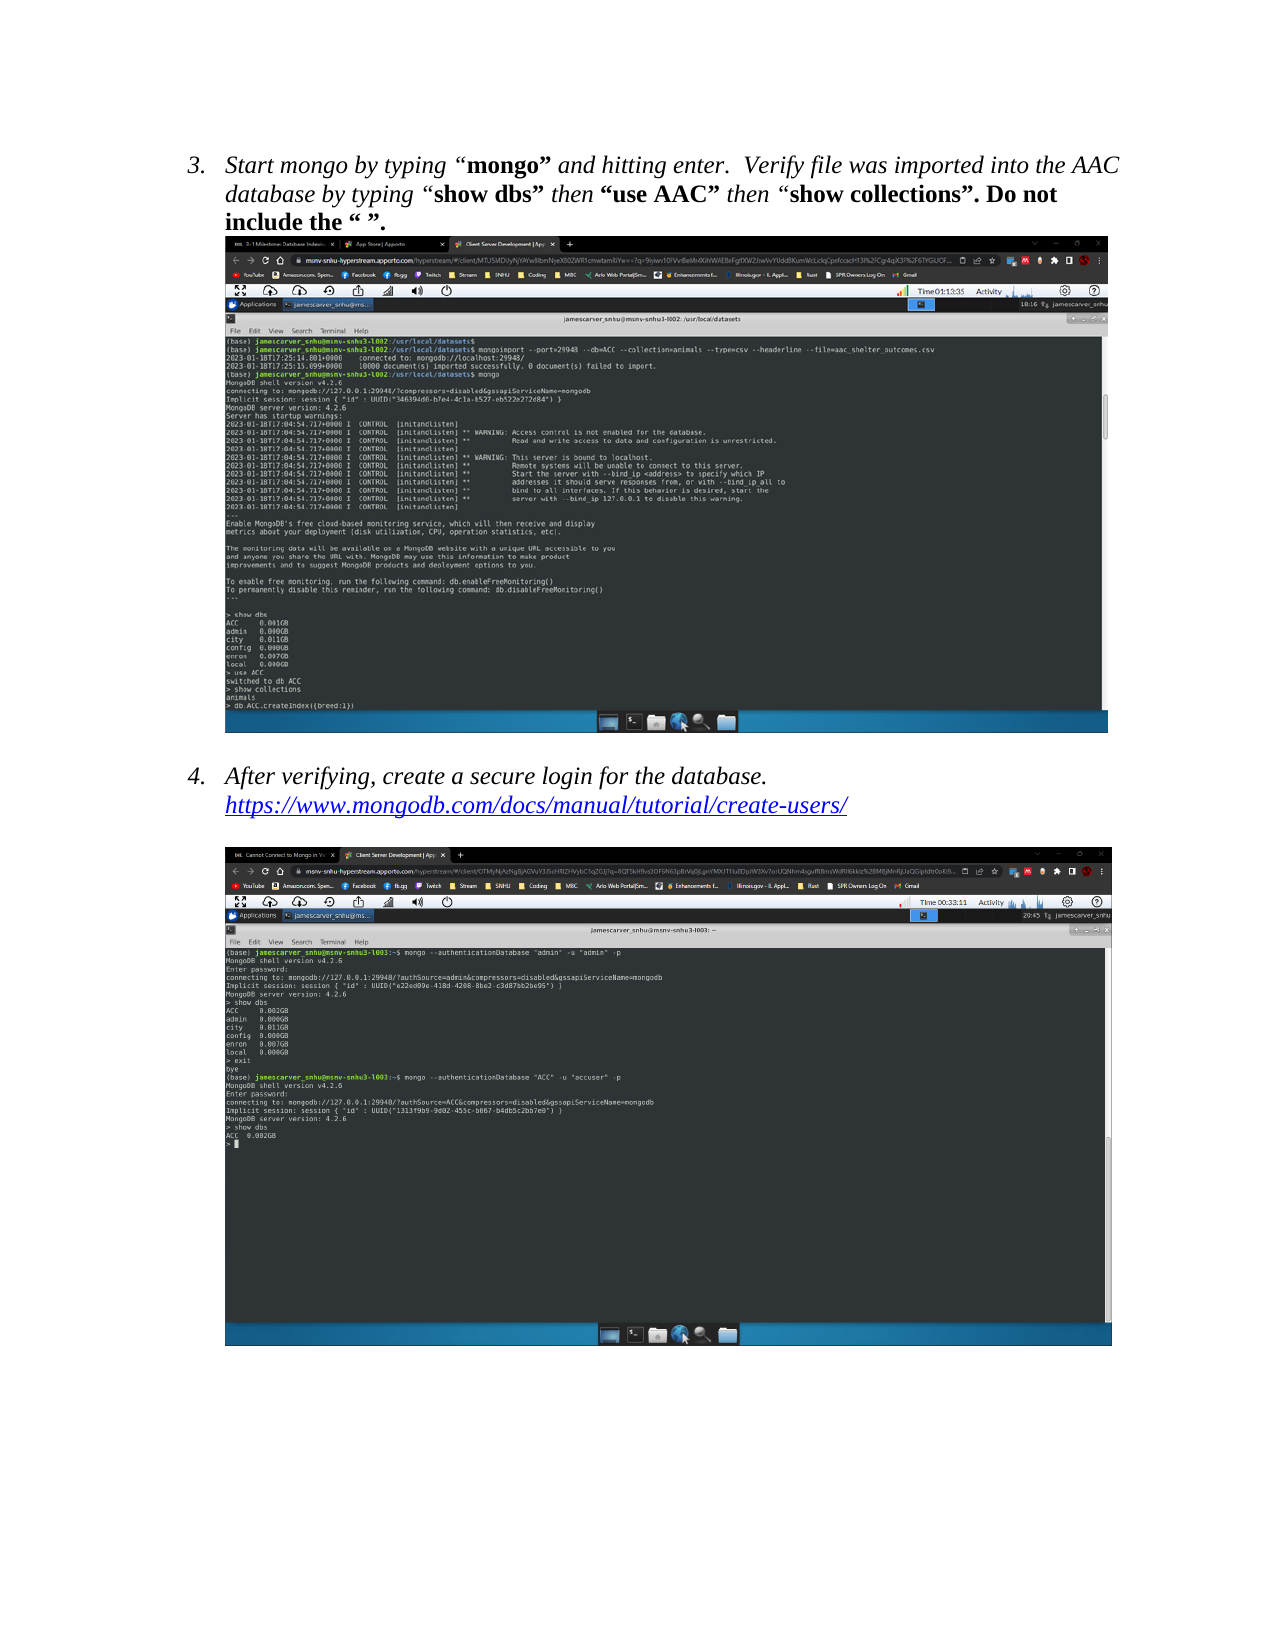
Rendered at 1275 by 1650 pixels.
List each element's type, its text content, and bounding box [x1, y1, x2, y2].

list Start mongo by typing “mongo” and hitting enter. Verify file was imported into the AAC database by typing “show dbs” then “use AAC” then “show collections”. Do not include the “ ”. [187, 150, 1125, 236]
list https://www.mongodb.com/docs/manual/tutorial/create-users/ [225, 790, 1125, 819]
list After verifying, create a secure login for the database. [187, 761, 1125, 790]
picture [225, 847, 1112, 1346]
picture [225, 236, 1108, 733]
